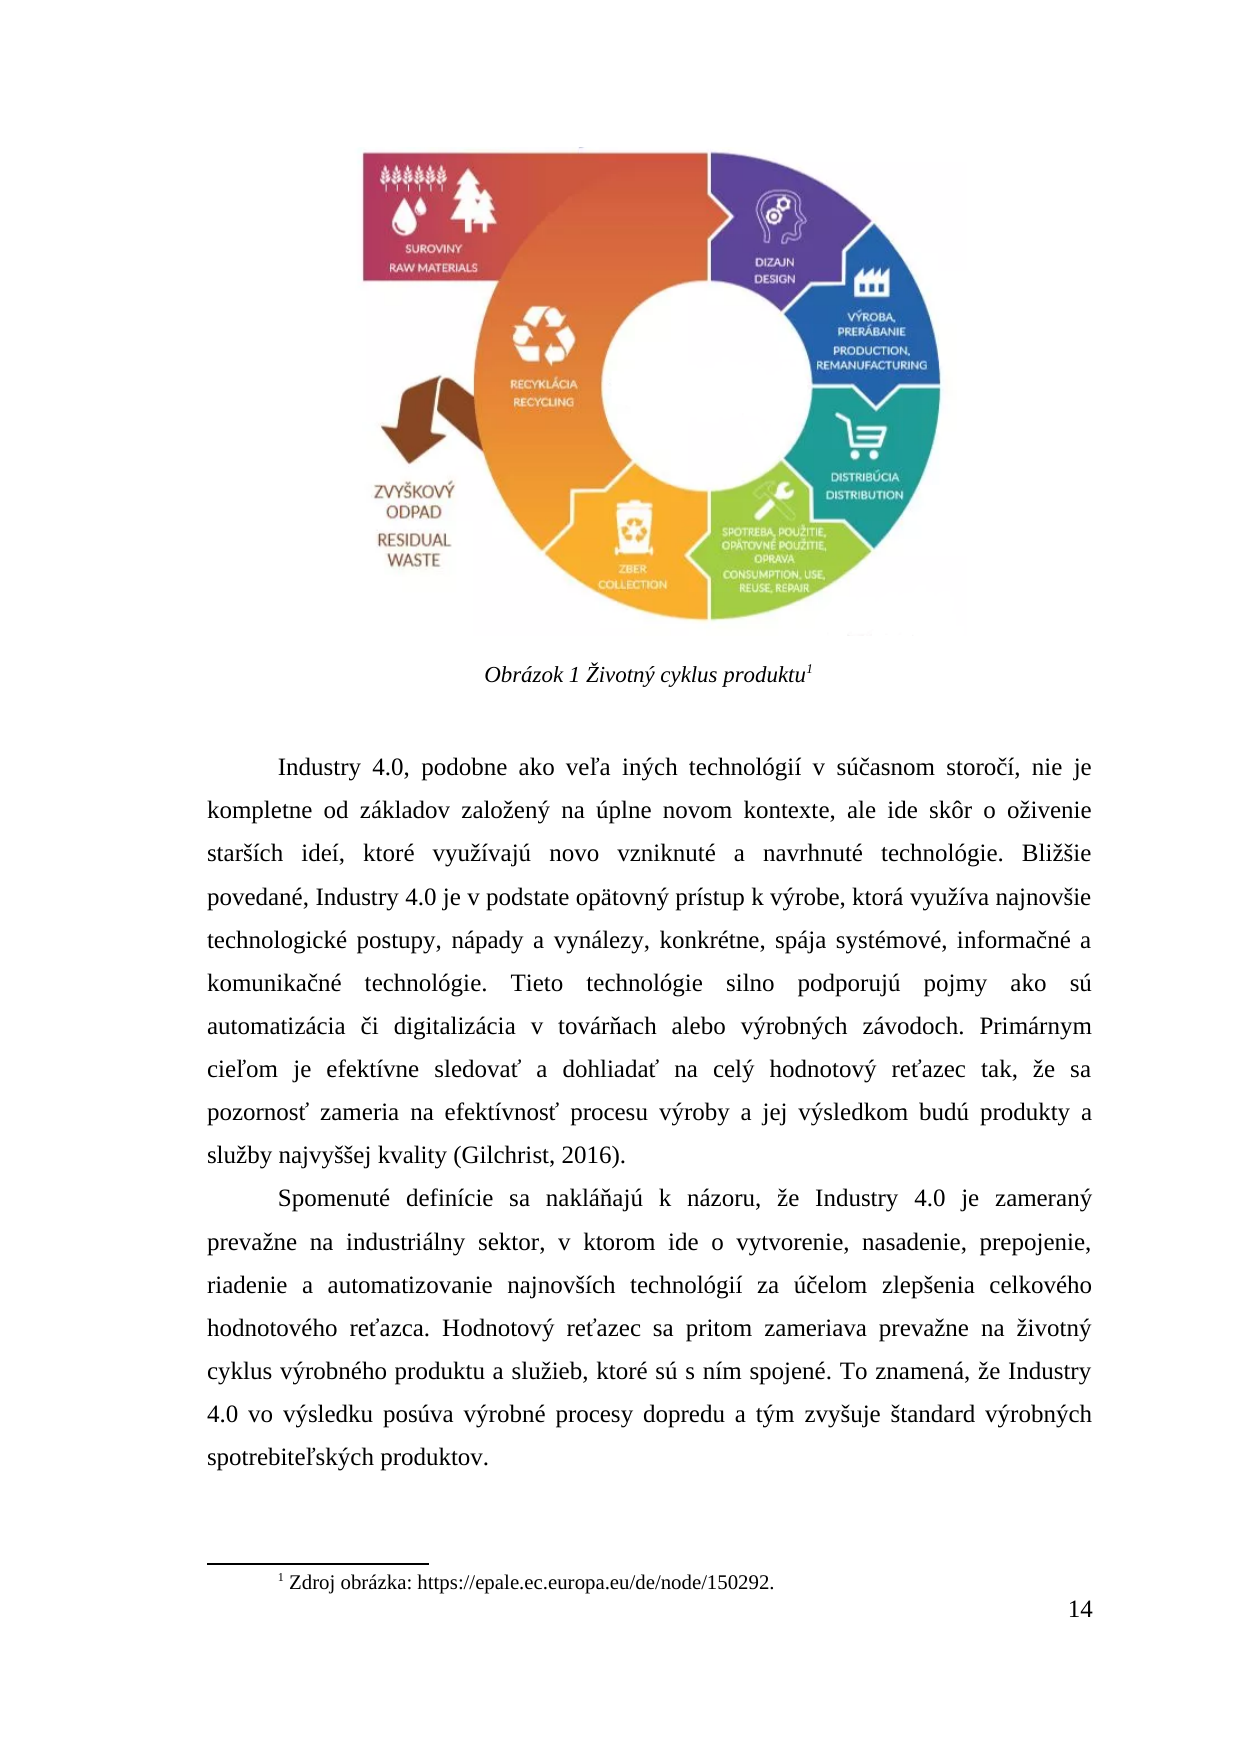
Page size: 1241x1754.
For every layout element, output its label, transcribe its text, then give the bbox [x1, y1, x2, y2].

text Industry 4.0, podobne ako veľa iných technológií v súčasnom storočí, nie je kompletne od základov založený na úplne novom kontexte, ale ide skôr o oživenie starších ideí, ktoré využívajú novo vzniknuté a navrhnuté technológie. Bližšie povedané, Industry 4.0 je v podstate opätovný prístup k výrobe, ktorá využíva najnovšie technologické postupy, nápady a vynálezy, konkrétne, spája systémové, informačné a komunikačné technológie. Tieto technológie silno podporujú pojmy ako sú automatizácia či digitalizácia v továrňach alebo výrobných závodoch. Primárnym cieľom je efektívne sledovať a dohliadať na celý hodnotový reťazec tak, že sa pozornosť zameria na efektívnosť procesu výroby a jej výsledkom budú produkty a služby najvyššej kvality (Gilchrist, 2016). [207, 752, 1092, 1169]
text Obrázok 1 Životný cyklus produktu [207, 661, 1092, 687]
text Spomenuté definície sa nakláňajú k názoru, že Industry 4.0 je zameraný prevažne na industriálny sektor, v ktorom ide o vytvorenie, nasadenie, prepojenie, riadenie a automatizovanie najnovších technológií za účelom zlepšenia celkového hodnotového reťazca. Hodnotový reťazec sa pritom zameriava prevažne na životný cyklus výrobného produktu a služieb, ktoré sú s ním spojené. To znamená, že Industry 4.0 vo výsledku posúva výrobné procesy dopredu a tým zvyšuje štandard výrobných spotrebiteľských produktov. [207, 1183, 1092, 1471]
picture [332, 147, 967, 636]
